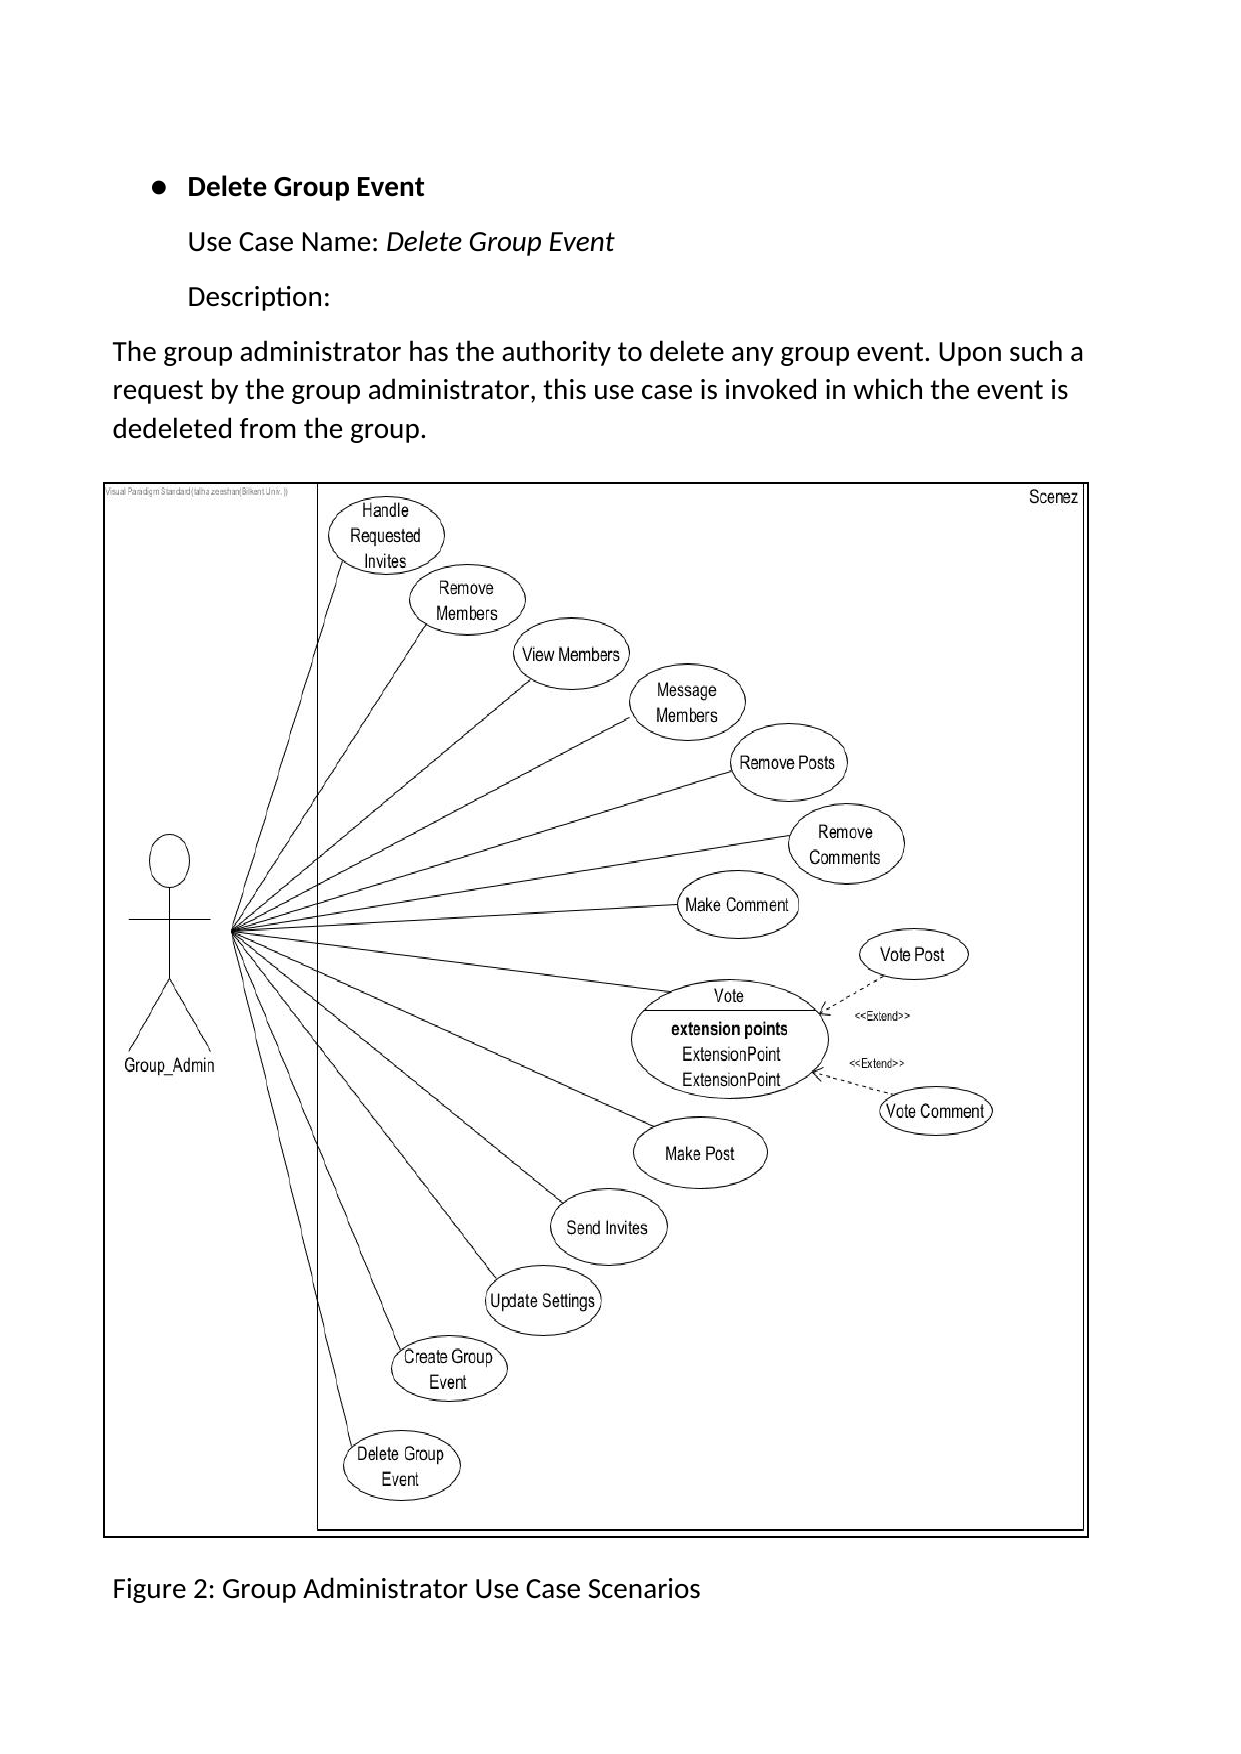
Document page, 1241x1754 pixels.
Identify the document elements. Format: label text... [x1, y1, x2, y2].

list Delete Group Event [150, 168, 1128, 203]
picture [105, 484, 1087, 1536]
text The group administrator has the authority to delete any group event. Upon such a request by the group administrator, this use case is invoked in which the event is dedeleted from the group. [112, 333, 1128, 445]
text Description: [112, 278, 1128, 313]
text Use Case Name: Delete Group Event [112, 223, 1128, 258]
